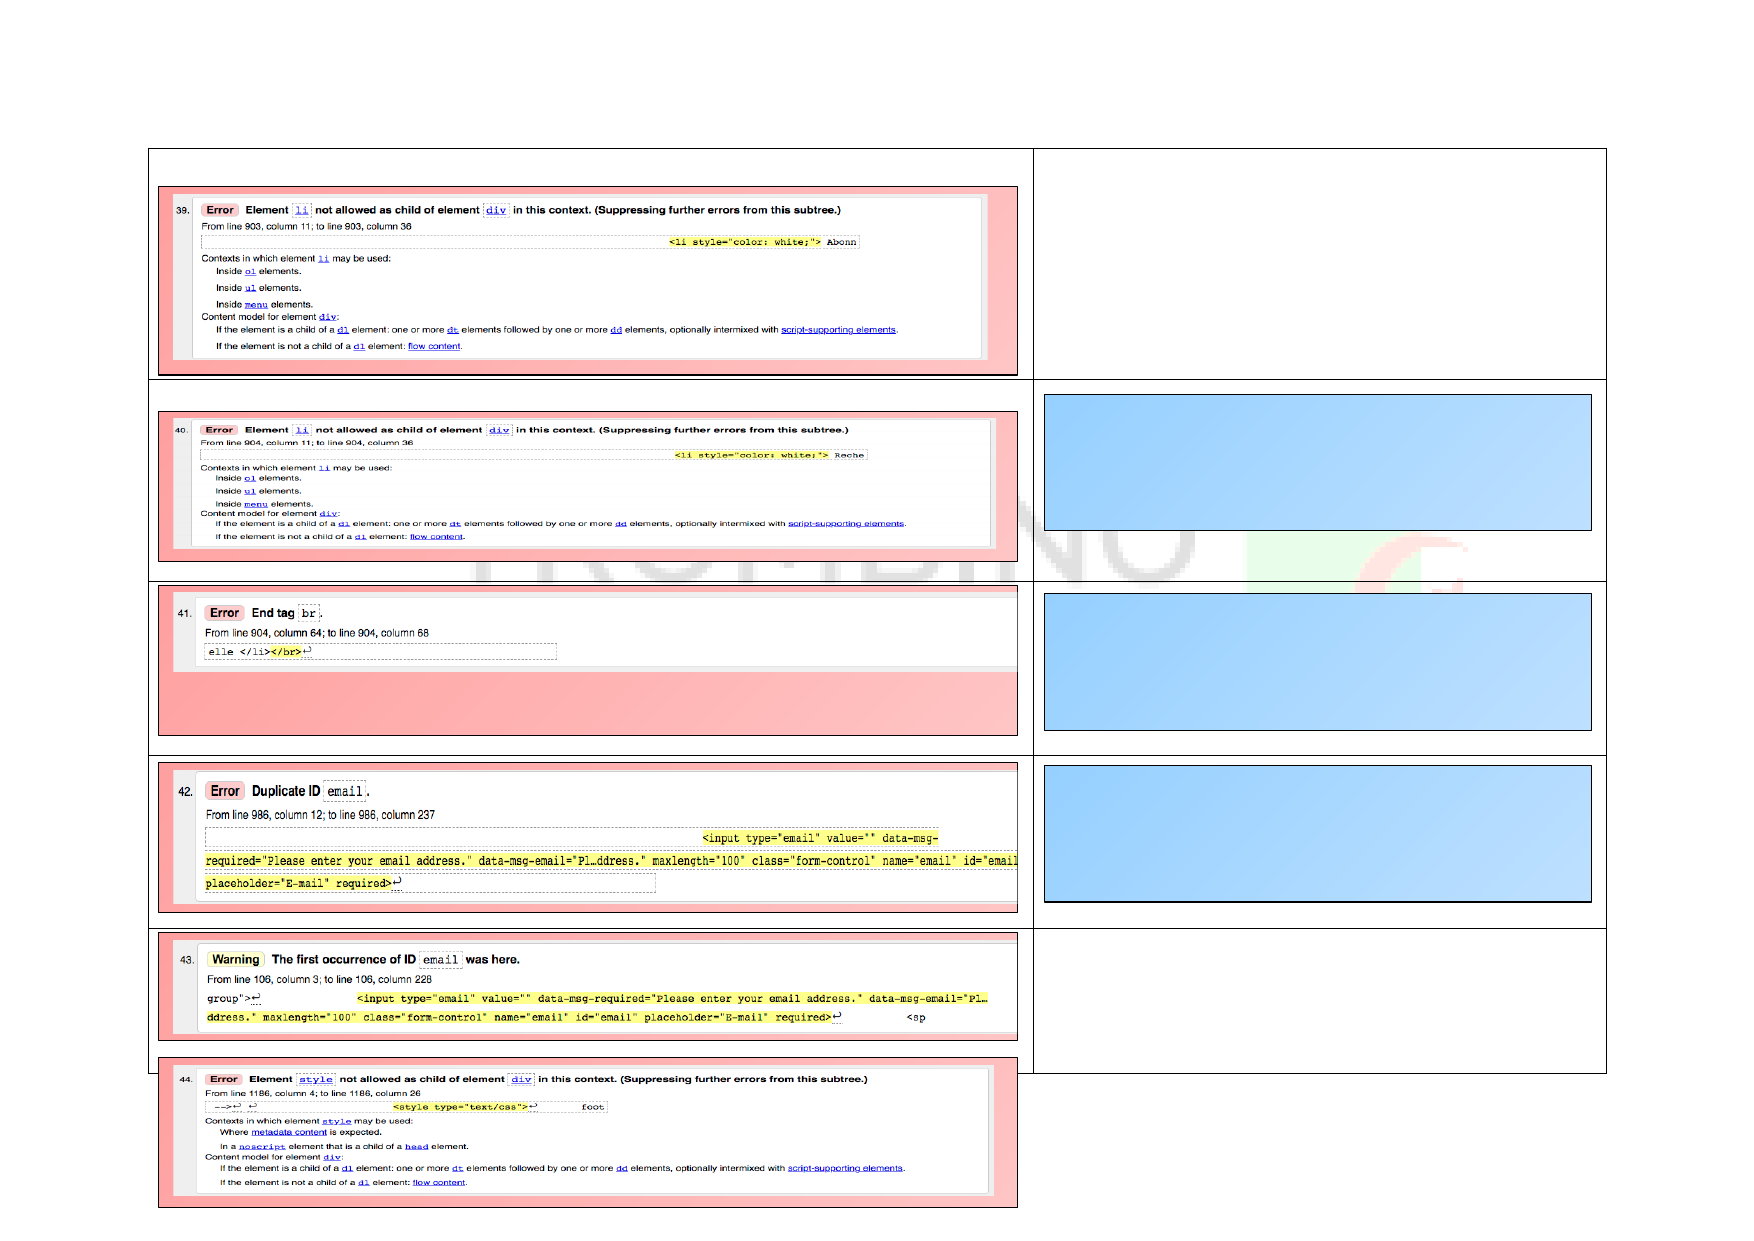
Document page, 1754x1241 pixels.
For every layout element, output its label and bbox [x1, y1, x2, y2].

picture [173, 194, 988, 360]
table_cell [149, 149, 1033, 379]
table_cell [1034, 149, 1606, 379]
picture [173, 418, 997, 549]
table_cell [1034, 756, 1606, 928]
table_cell [1034, 380, 1606, 581]
picture [173, 770, 1018, 904]
table_cell [149, 929, 1033, 1073]
table_cell [1034, 929, 1606, 1073]
table_cell [149, 756, 1033, 928]
picture [173, 592, 1018, 672]
picture [173, 940, 1018, 1034]
table_cell [149, 582, 1033, 754]
table_cell [1034, 582, 1606, 754]
table_cell [149, 380, 1033, 581]
picture [173, 1065, 994, 1196]
